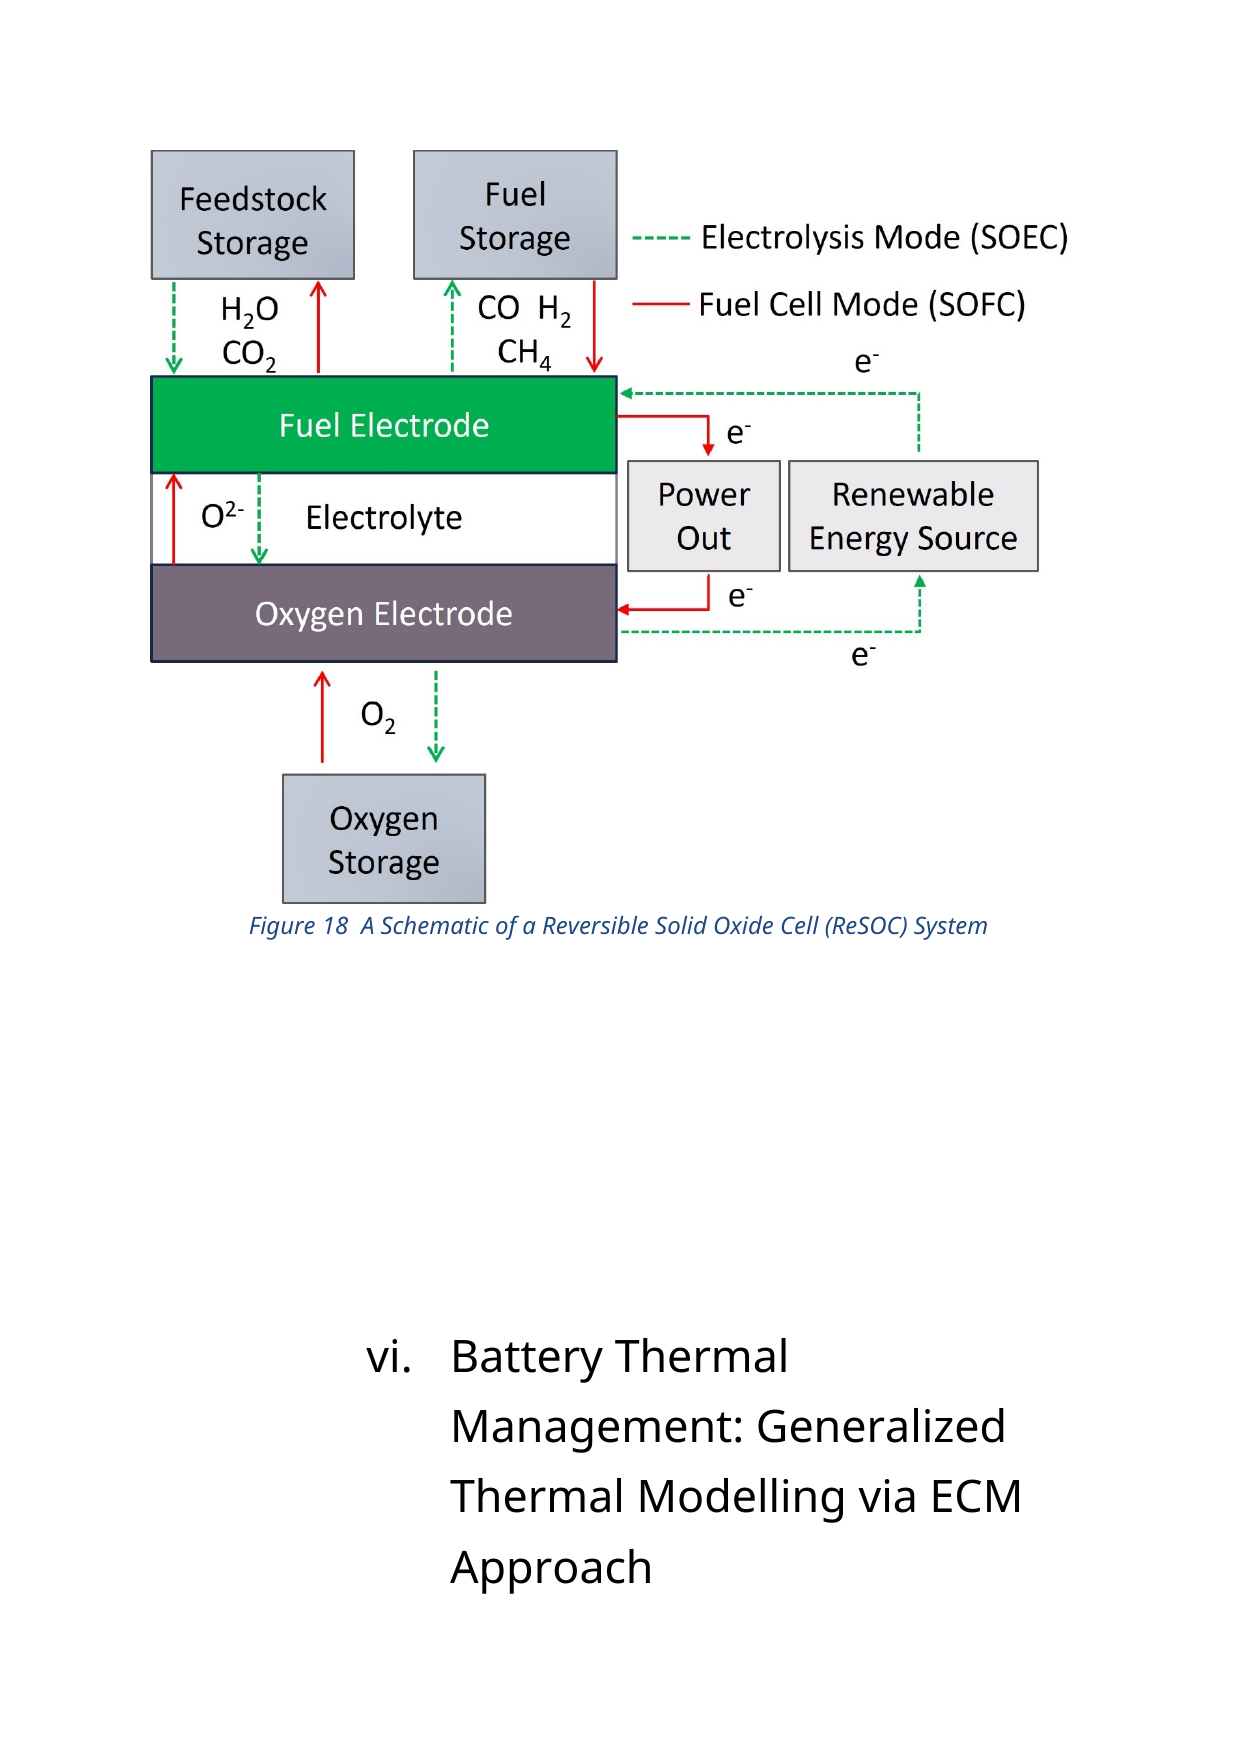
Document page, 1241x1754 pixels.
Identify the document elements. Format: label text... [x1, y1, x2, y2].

text Figure 18 A Schematic of a Reversible Solid Oxide Cell (ReSOC) System [150, 909, 1090, 941]
list Battery Thermal Management: Generalized Thermal Modelling via ECM Approach [412, 1325, 1090, 1596]
picture [150, 150, 1091, 905]
